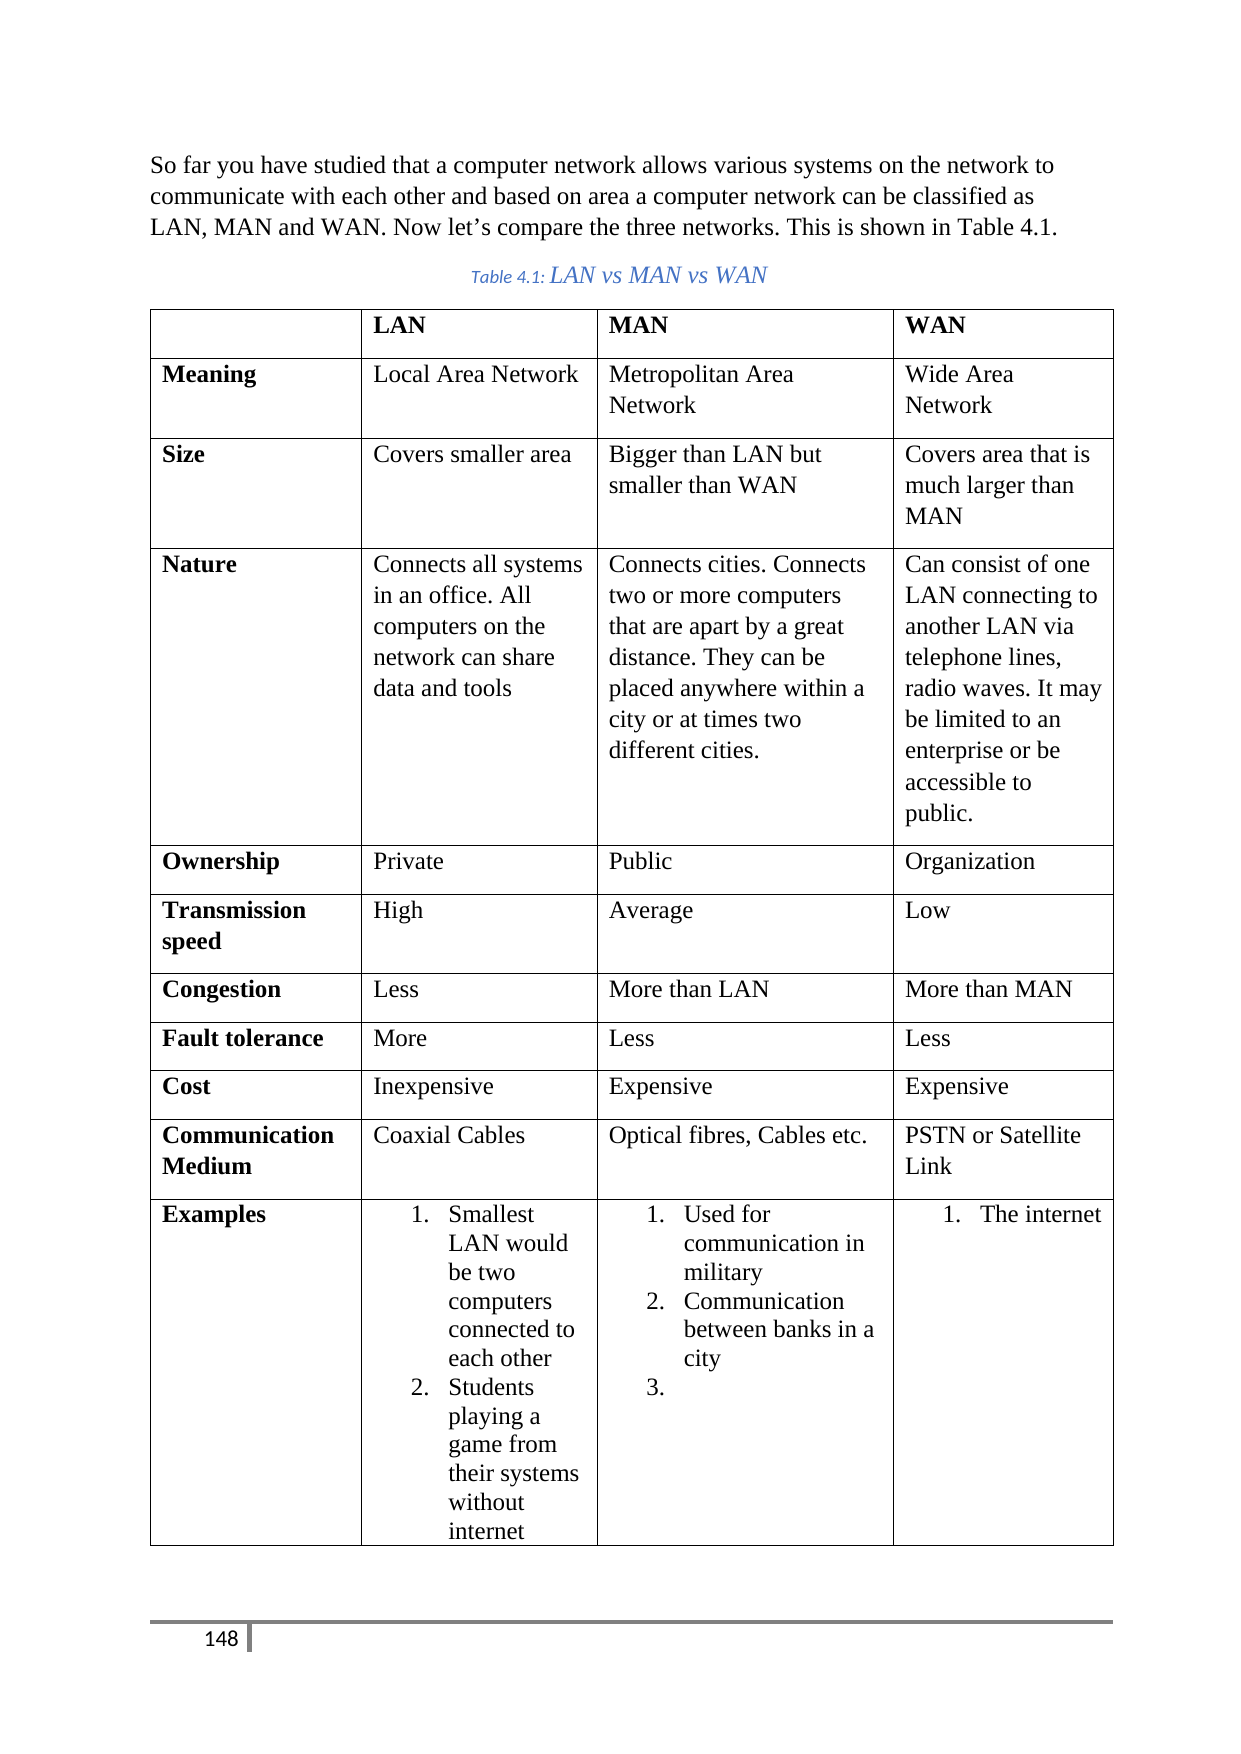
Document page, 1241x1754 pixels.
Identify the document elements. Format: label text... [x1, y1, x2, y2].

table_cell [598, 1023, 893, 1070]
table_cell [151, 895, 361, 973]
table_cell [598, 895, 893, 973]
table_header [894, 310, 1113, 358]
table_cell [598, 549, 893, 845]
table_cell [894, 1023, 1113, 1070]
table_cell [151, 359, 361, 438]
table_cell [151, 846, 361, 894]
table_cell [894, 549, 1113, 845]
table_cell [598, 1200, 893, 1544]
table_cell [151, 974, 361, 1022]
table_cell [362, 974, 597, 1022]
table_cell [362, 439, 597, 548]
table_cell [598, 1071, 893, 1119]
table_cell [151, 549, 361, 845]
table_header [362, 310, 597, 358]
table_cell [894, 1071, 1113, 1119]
text Table 4.1: LAN vs MAN vs WAN [150, 260, 1090, 288]
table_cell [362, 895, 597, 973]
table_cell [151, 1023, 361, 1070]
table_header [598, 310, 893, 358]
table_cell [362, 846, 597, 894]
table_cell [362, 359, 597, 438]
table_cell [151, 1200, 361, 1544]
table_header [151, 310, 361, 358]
text So far you have studied that a computer network allows various systems on the network to communicate with each other and based on area a computer network can be classified as LAN, MAN and WAN. Now let’s compare the three networks. This is shown in Table 4.1. [150, 150, 1090, 241]
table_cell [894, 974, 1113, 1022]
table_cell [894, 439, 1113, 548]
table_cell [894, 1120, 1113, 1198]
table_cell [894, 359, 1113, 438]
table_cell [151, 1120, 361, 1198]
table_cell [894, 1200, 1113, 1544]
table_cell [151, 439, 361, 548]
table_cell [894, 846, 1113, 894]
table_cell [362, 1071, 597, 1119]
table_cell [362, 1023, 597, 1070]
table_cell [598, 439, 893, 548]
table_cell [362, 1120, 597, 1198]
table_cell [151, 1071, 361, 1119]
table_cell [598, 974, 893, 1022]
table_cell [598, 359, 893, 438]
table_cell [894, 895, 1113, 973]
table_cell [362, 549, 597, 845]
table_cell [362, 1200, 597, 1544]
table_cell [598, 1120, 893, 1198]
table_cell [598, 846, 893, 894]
